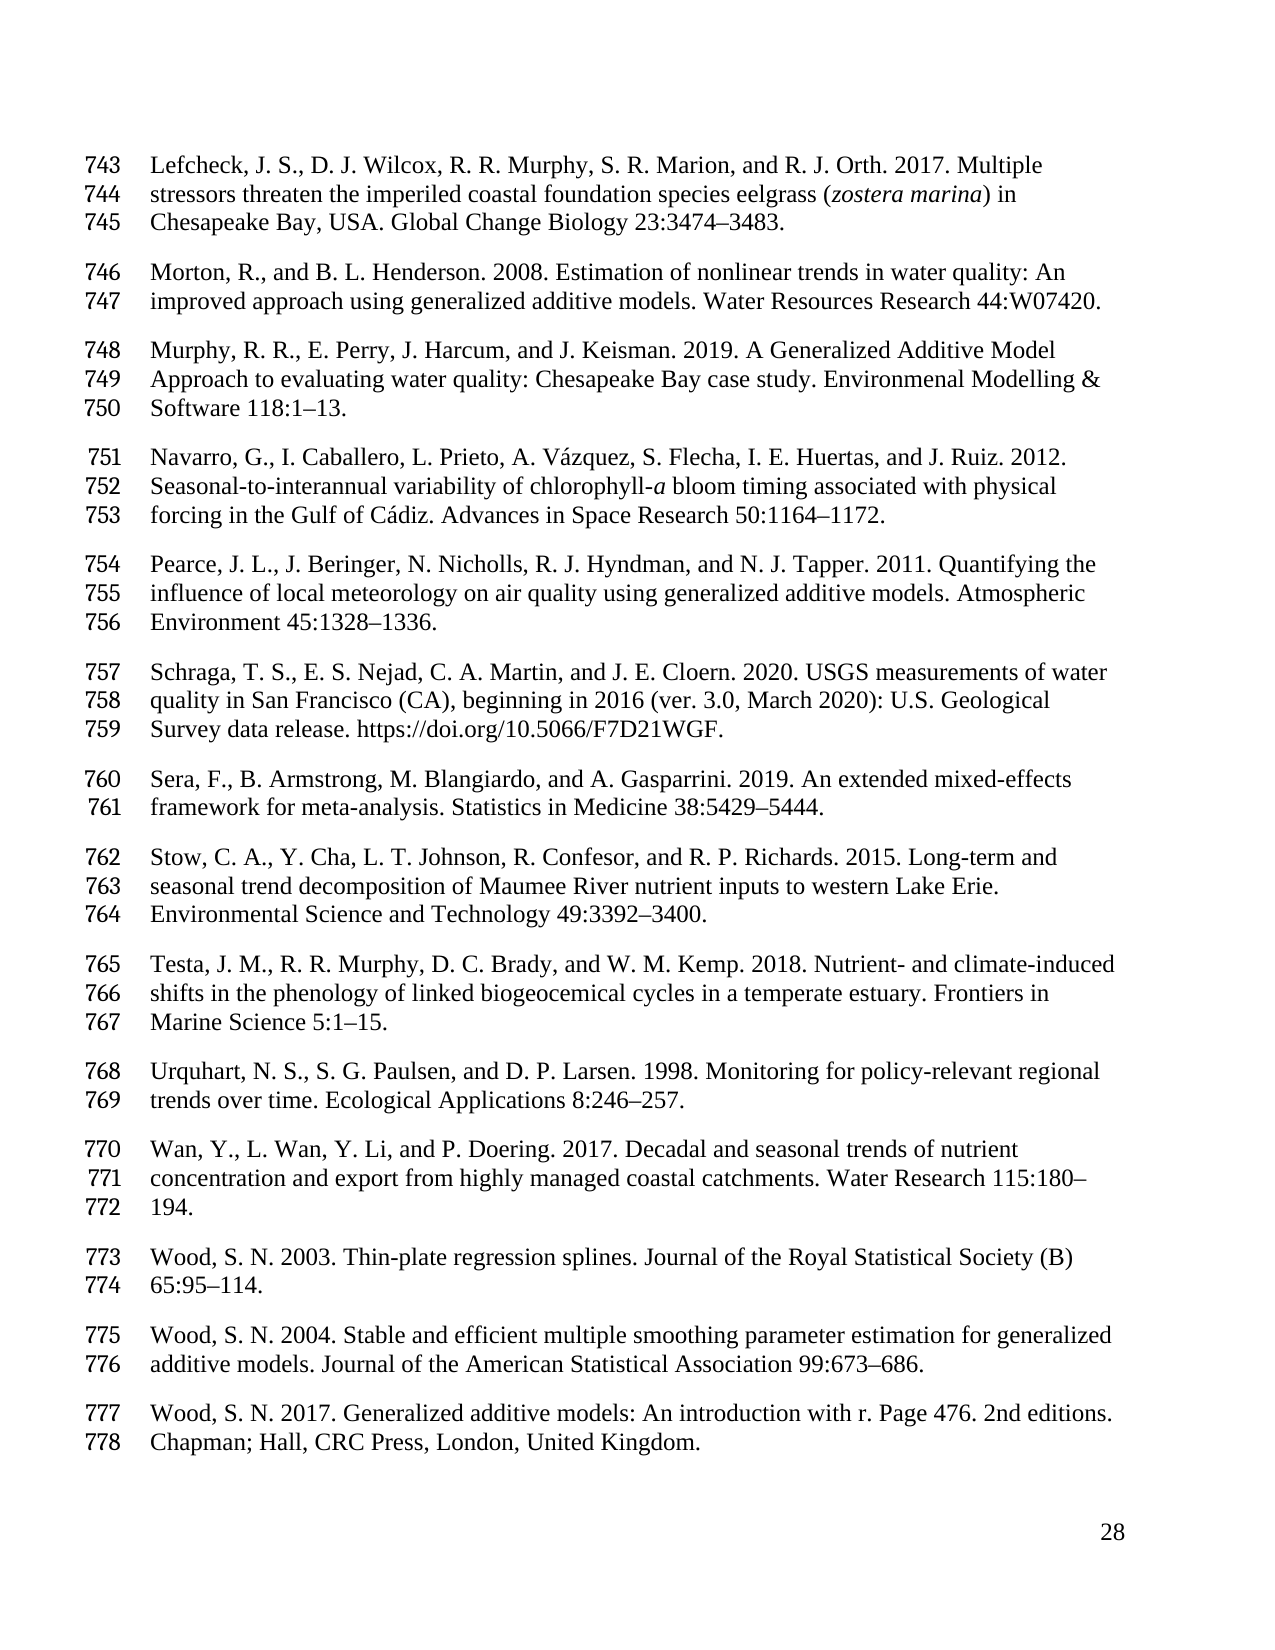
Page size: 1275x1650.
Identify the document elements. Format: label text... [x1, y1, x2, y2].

text Sera, F., B. Armstrong, M. Blangiardo, and A. Gasparrini. 2019. An extended mixed-effects framework for meta-analysis. Statistics in Medicine 38:5429–5444. [150, 764, 1125, 821]
text Lefcheck, J. S., D. J. Wilcox, R. R. Murphy, S. R. Marion, and R. J. Orth. 2017. Multiple stressors threaten the imperiled coastal foundation species eelgrass (zostera marina) in Chesapeake Bay, USA. Global Change Biology 23:3474–3483. [150, 150, 1125, 236]
text Urquhart, N. S., S. G. Paulsen, and D. P. Larsen. 1998. Monitoring for policy-relevant regional trends over time. Ecological Applications 8:246–257. [150, 1056, 1125, 1114]
text Pearce, J. L., J. Beringer, N. Nicholls, R. J. Hyndman, and N. J. Tapper. 2011. Quantifying the influence of local meteorology on air quality using generalized additive models. Atmospheric Environment 45:1328–1336. [150, 549, 1125, 636]
text Schraga, T. S., E. S. Nejad, C. A. Martin, and J. E. Cloern. 2020. USGS measurements of water quality in San Francisco (CA), beginning in 2016 (ver. 3.0, March 2020): U.S. Geological Survey data release. https://doi.org/10.5066/F7D21WGF. [150, 657, 1125, 743]
text Murphy, R. R., E. Perry, J. Harcum, and J. Keisman. 2019. A Generalized Additive Model Approach to evaluating water quality: Chesapeake Bay case study. Environmenal Modelling & Software 118:1–13. [150, 335, 1125, 422]
text Testa, J. M., R. R. Murphy, D. C. Brady, and W. M. Kemp. 2018. Nutrient- and climate-induced shifts in the phenology of linked biogeocemical cycles in a temperate estuary. Frontiers in Marine Science 5:1–15. [150, 949, 1125, 1035]
text Wood, S. N. 2003. Thin-plate regression splines. Journal of the Royal Statistical Society (B) 65:95–114. [150, 1242, 1125, 1299]
text Wood, S. N. 2004. Stable and efficient multiple smoothing parameter estimation for generalized additive models. Journal of the American Statistical Association 99:673–686. [150, 1320, 1125, 1377]
text Stow, C. A., Y. Cha, L. T. Johnson, R. Confesor, and R. P. Richards. 2015. Long-term and seasonal trend decomposition of Maumee River nutrient inputs to western Lake Erie. Environmental Science and Technology 49:3392–3400. [150, 842, 1125, 928]
text Wan, Y., L. Wan, Y. Li, and P. Doering. 2017. Decadal and seasonal trends of nutrient concentration and export from highly managed coastal catchments. Water Research 115:180–194. [150, 1134, 1125, 1221]
text Morton, R., and B. L. Henderson. 2008. Estimation of nonlinear trends in water quality: An improved approach using generalized additive models. Water Resources Research 44:W07420. [150, 257, 1125, 314]
text Navarro, G., I. Caballero, L. Prieto, A. Vázquez, S. Flecha, I. E. Huertas, and J. Ruiz. 2012. Seasonal-to-interannual variability of chlorophyll-a bloom timing associated with physical forcing in the Gulf of Cádiz. Advances in Space Research 50:1164–1172. [150, 442, 1125, 529]
text Wood, S. N. 2017. Generalized additive models: An introduction with r. Page 476. 2nd editions. Chapman; Hall, CRC Press, London, United Kingdom. [150, 1398, 1125, 1456]
